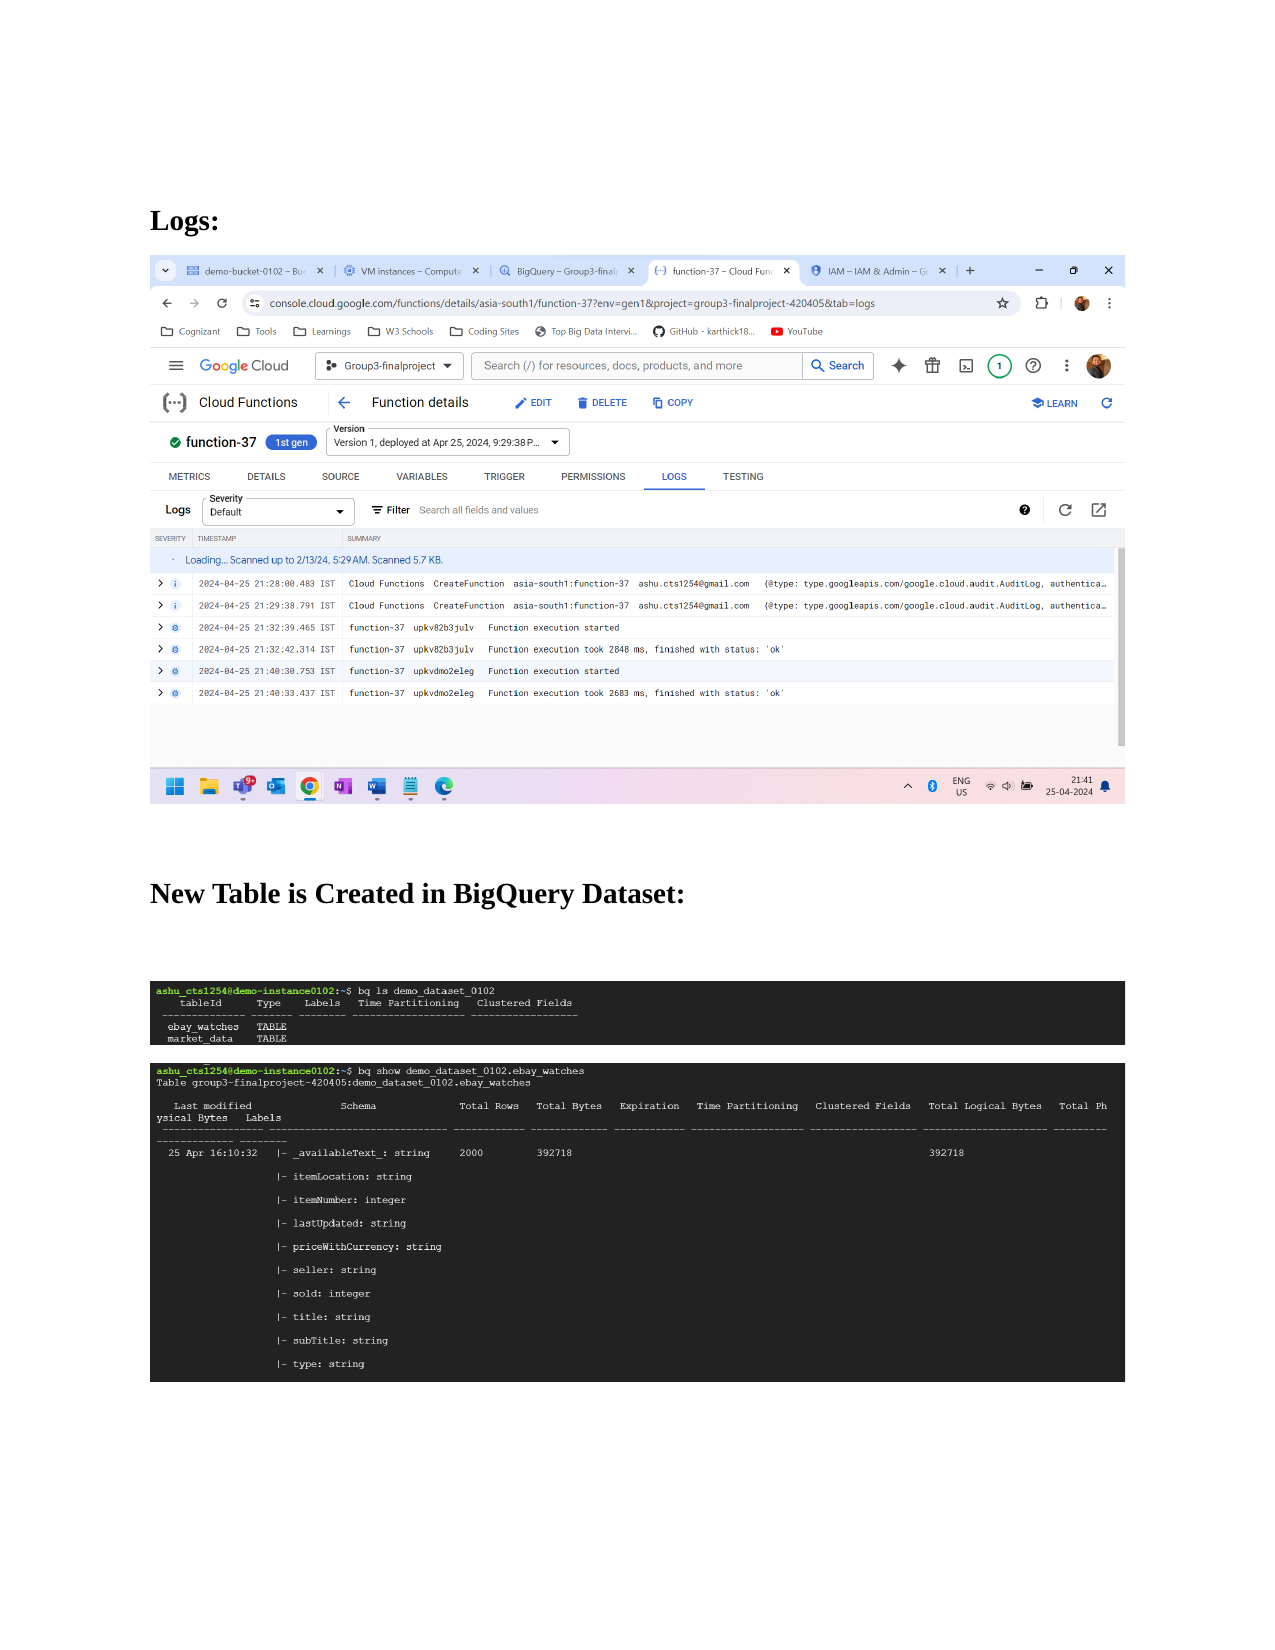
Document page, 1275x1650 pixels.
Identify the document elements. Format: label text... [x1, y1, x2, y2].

text Logs: [150, 203, 1125, 236]
picture [150, 1063, 1125, 1382]
picture [150, 255, 1125, 804]
text New Table is Created in BigQuery Dataset: [150, 876, 1125, 909]
picture [150, 981, 1125, 1045]
